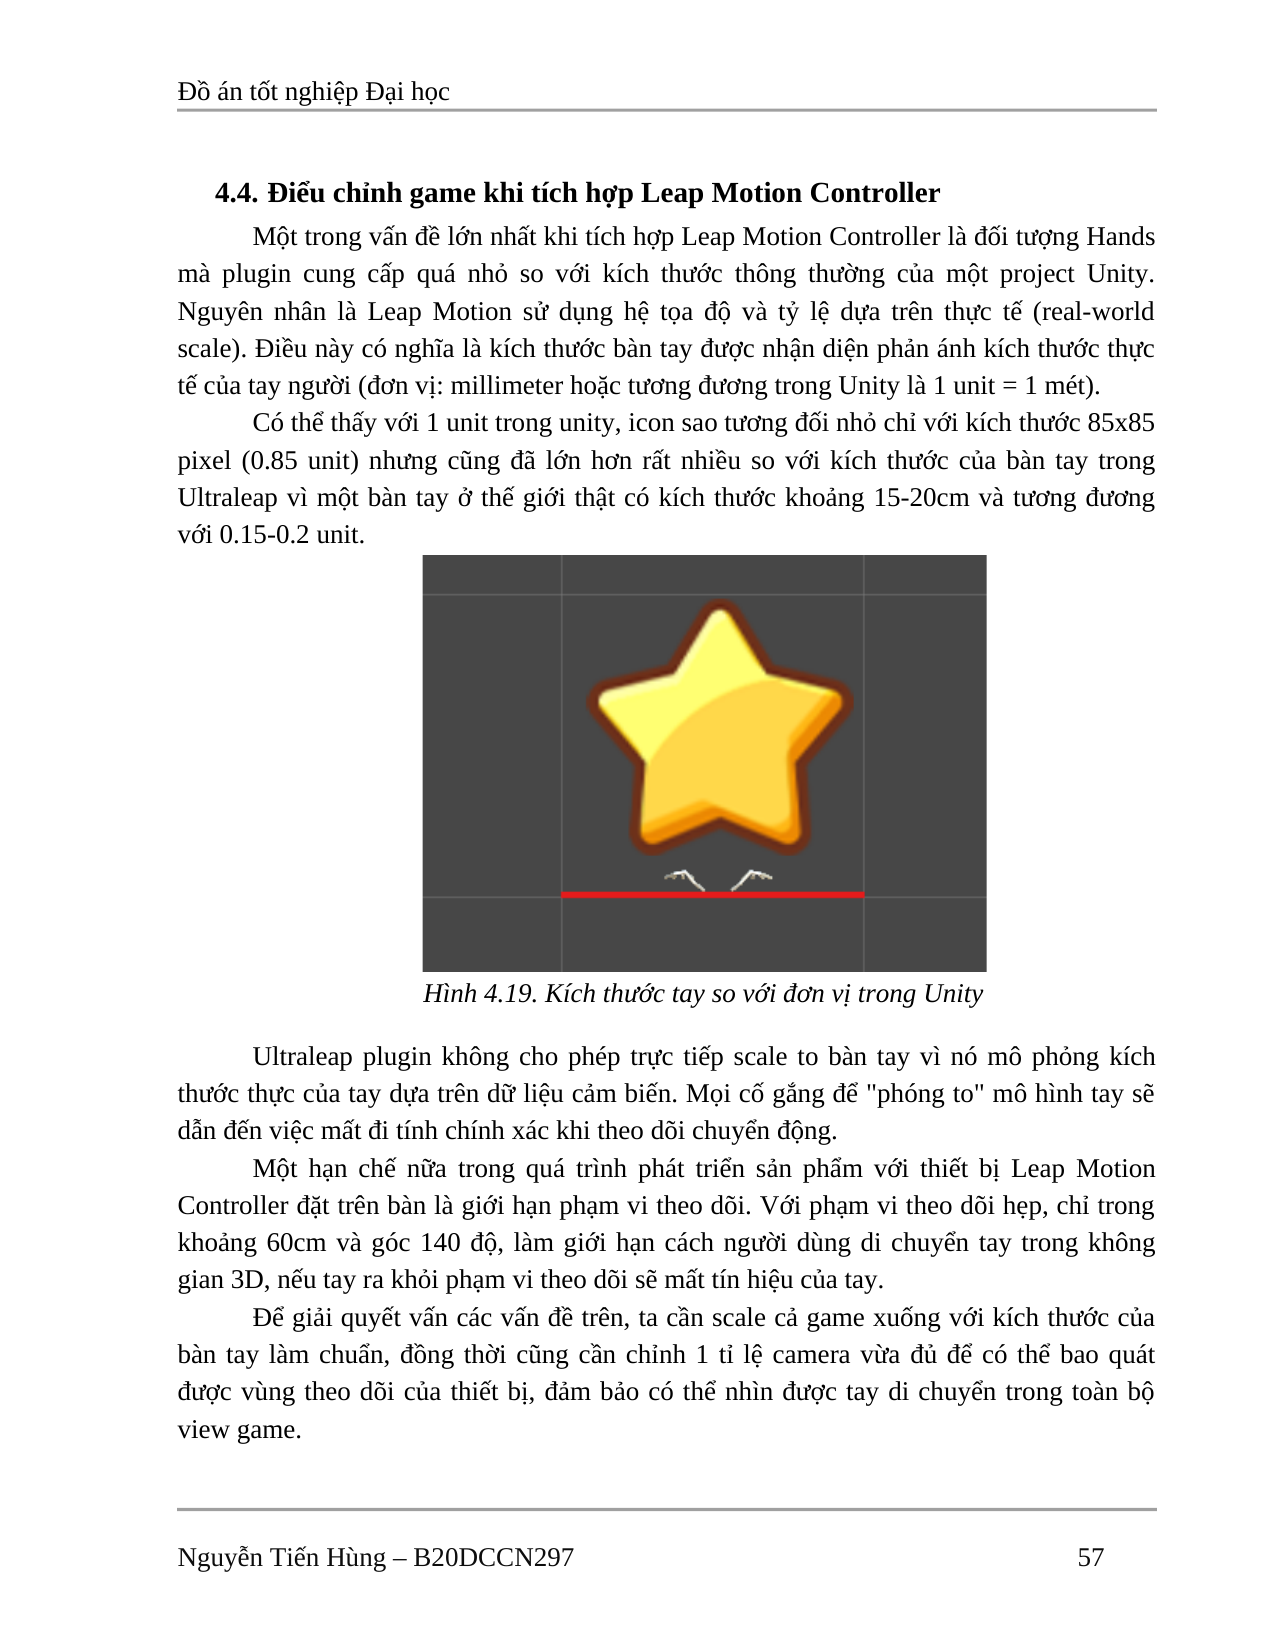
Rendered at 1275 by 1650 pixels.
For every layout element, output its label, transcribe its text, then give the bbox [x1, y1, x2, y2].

text Hình 4.19. Kích thước tay so với đơn vị trong Unity [177, 978, 1157, 1009]
text Một trong vấn đề lớn nhất khi tích hợp Leap Motion Controller là đối tượng Hands mà plugin cung cấp quá nhỏ so với kích thước thông thường của một project Unity. Nguyên nhân là Leap Motion sử dụng hệ tọa độ và tỷ lệ dựa trên thực tế (real-world scale). Điều này có nghĩa là kích thước bàn tay được nhận diện phản ánh kích thước thực tế của tay người (đơn vị: millimeter hoặc tương đương trong Unity là 1 unit = 1 mét). [177, 220, 1157, 400]
subtitle Điểu chỉnh game khi tích hợp Leap Motion Controller [215, 176, 1157, 209]
text Để giải quyết vấn các vấn đề trên, ta cần scale cả game xuống với kích thước của bàn tay làm chuẩn, đồng thời cũng cần chỉnh 1 tỉ lệ camera vừa đủ để có thể bao quát được vùng theo dõi của thiết bị, đảm bảo có thể nhìn được tay di chuyển trong toàn bộ view game. [177, 1301, 1157, 1444]
text Có thể thấy với 1 unit trong unity, icon sao tương đối nhỏ chỉ với kích thước 85x85 pixel (0.85 unit) nhưng cũng đã lớn hơn rất nhiều so với kích thước của bàn tay trong Ultraleap vì một bàn tay ở thế giới thật có kích thước khoảng 15-20cm và tương đương với 0.15-0.2 unit. [177, 407, 1157, 549]
text Một hạn chế nữa trong quá trình phát triển sản phẩm với thiết bị Leap Motion Controller đặt trên bàn là giới hạn phạm vi theo dõi. Với phạm vi theo dõi hẹp, chỉ trong khoảng 60cm và góc 140 độ, làm giới hạn cách người dùng di chuyển tay trong không gian 3D, nếu tay ra khỏi phạm vi theo dõi sẽ mất tín hiệu của tay. [177, 1152, 1157, 1295]
picture [422, 555, 987, 972]
text Ultraleap plugin không cho phép trực tiếp scale to bàn tay vì nó mô phỏng kích thước thực của tay dựa trên dữ liệu cảm biến. Mọi cố gắng để "phóng to" mô hình tay sẽ dẫn đến việc mất đi tính chính xác khi theo dõi chuyển động. [177, 1040, 1157, 1146]
